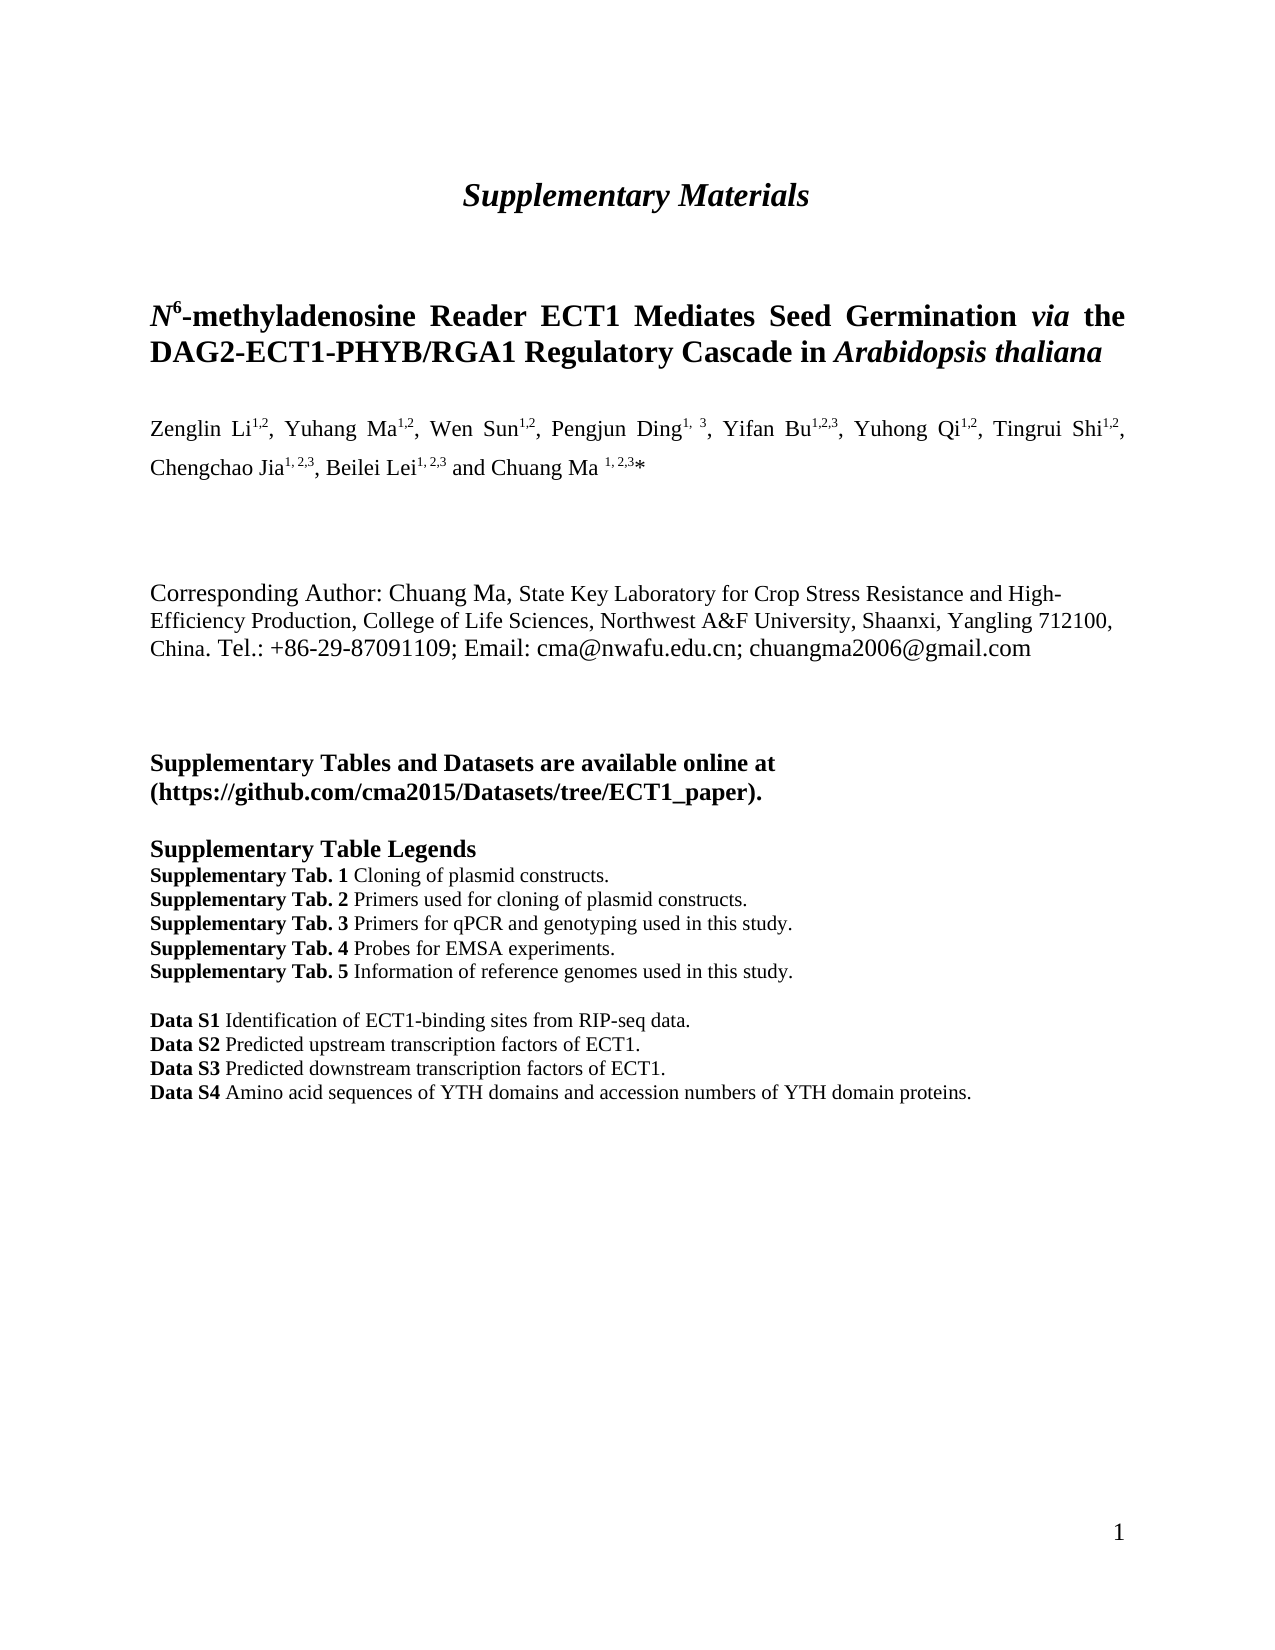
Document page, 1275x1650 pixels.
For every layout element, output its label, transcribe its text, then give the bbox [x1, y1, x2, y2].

text Supplementary Tab. 4 Probes for EMSA experiments. [150, 935, 1125, 959]
text Supplementary Tab. 5 Information of reference genomes used in this study. [150, 959, 1125, 983]
text Supplementary Tab. 2 Primers used for cloning of plasmid constructs. [150, 887, 1125, 911]
text Corresponding Author: Chuang Ma, State Key Laboratory for Crop Stress Resistance and High-Efficiency Production, College of Life Sciences, Northwest A&F University, Shaanxi, Yangling 712100, China. Tel.: +86-29-87091109; Email: cma@nwafu.edu.cn; chuangma2006@gmail.com [150, 578, 1125, 662]
text Data S3 Predicted downstream transcription factors of ECT1. [150, 1056, 1125, 1080]
text Supplementary Tab. 1 Cloning of plasmid constructs. [150, 863, 1125, 887]
text Supplementary Tables and Datasets are available online at (https://github.com/cma2015/Datasets/tree/ECT1_paper). [150, 748, 1125, 806]
text Supplementary Table Legends [150, 834, 1125, 863]
text Data S1 Identification of ECT1-binding sites from RIP-seq data. [150, 1008, 1125, 1032]
text N6-methyladenosine Reader ECT1 Mediates Seed Germination via the DAG2-ECT1-PHYB/RGA1 Regulatory Cascade in Arabidopsis thaliana [150, 297, 1125, 369]
text Zenglin Li1,2, Yuhang Ma1,2, Wen Sun1,2, Pengjun Ding1, 3, Yifan Bu1,2,3, Yuhong Qi1,2, Tingrui Shi1,2, Chengchao Jia1, 2,3, Beilei Lei1, 2,3 and Chuang Ma 1, 2,3* [150, 415, 1125, 481]
text Data S2 Predicted upstream transcription factors of ECT1. [150, 1032, 1125, 1056]
text Supplementary Tab. 3 Primers for qPCR and genotyping used in this study. [150, 911, 1125, 935]
text Data S4 Amino acid sequences of YTH domains and accession numbers of YTH domain proteins. [150, 1080, 1125, 1104]
text Supplementary Materials [150, 175, 1125, 213]
